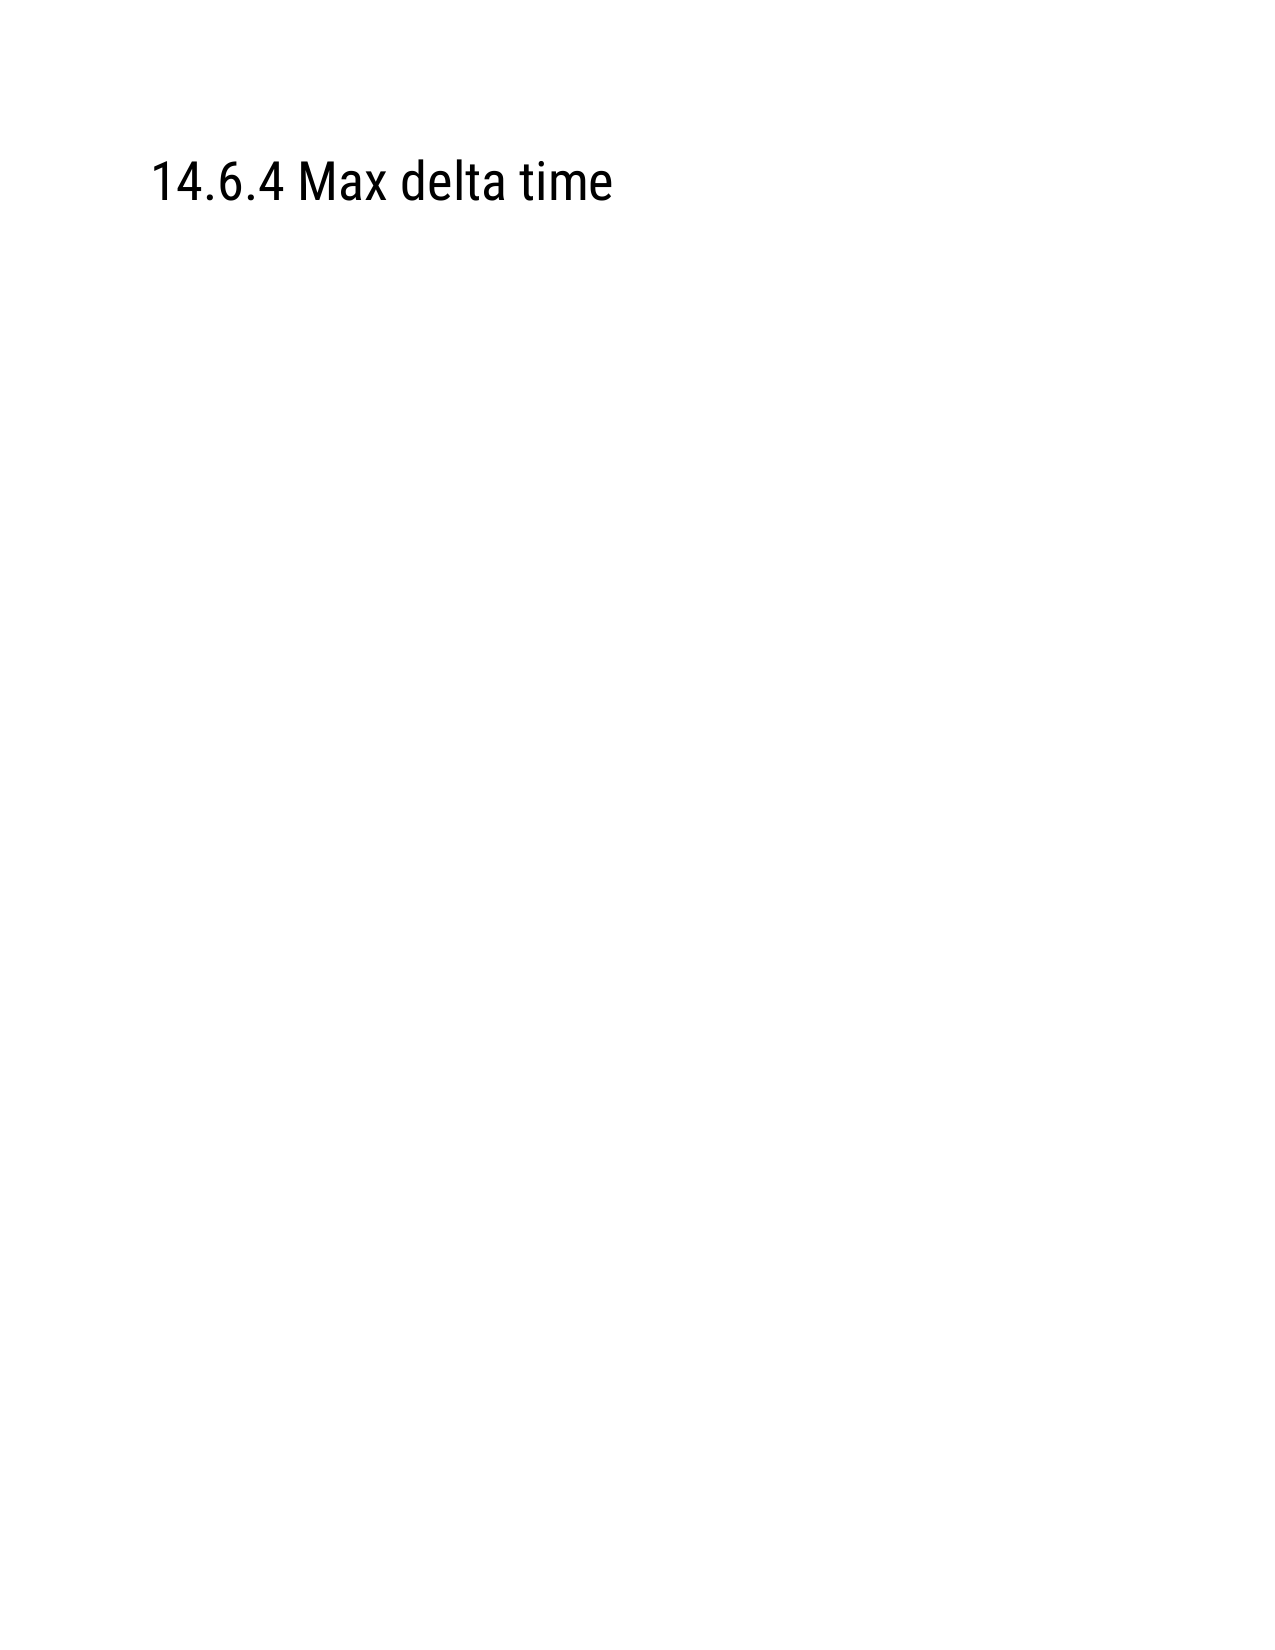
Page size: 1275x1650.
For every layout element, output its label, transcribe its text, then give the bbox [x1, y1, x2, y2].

title 14.6.4 Max delta time [150, 150, 1125, 213]
